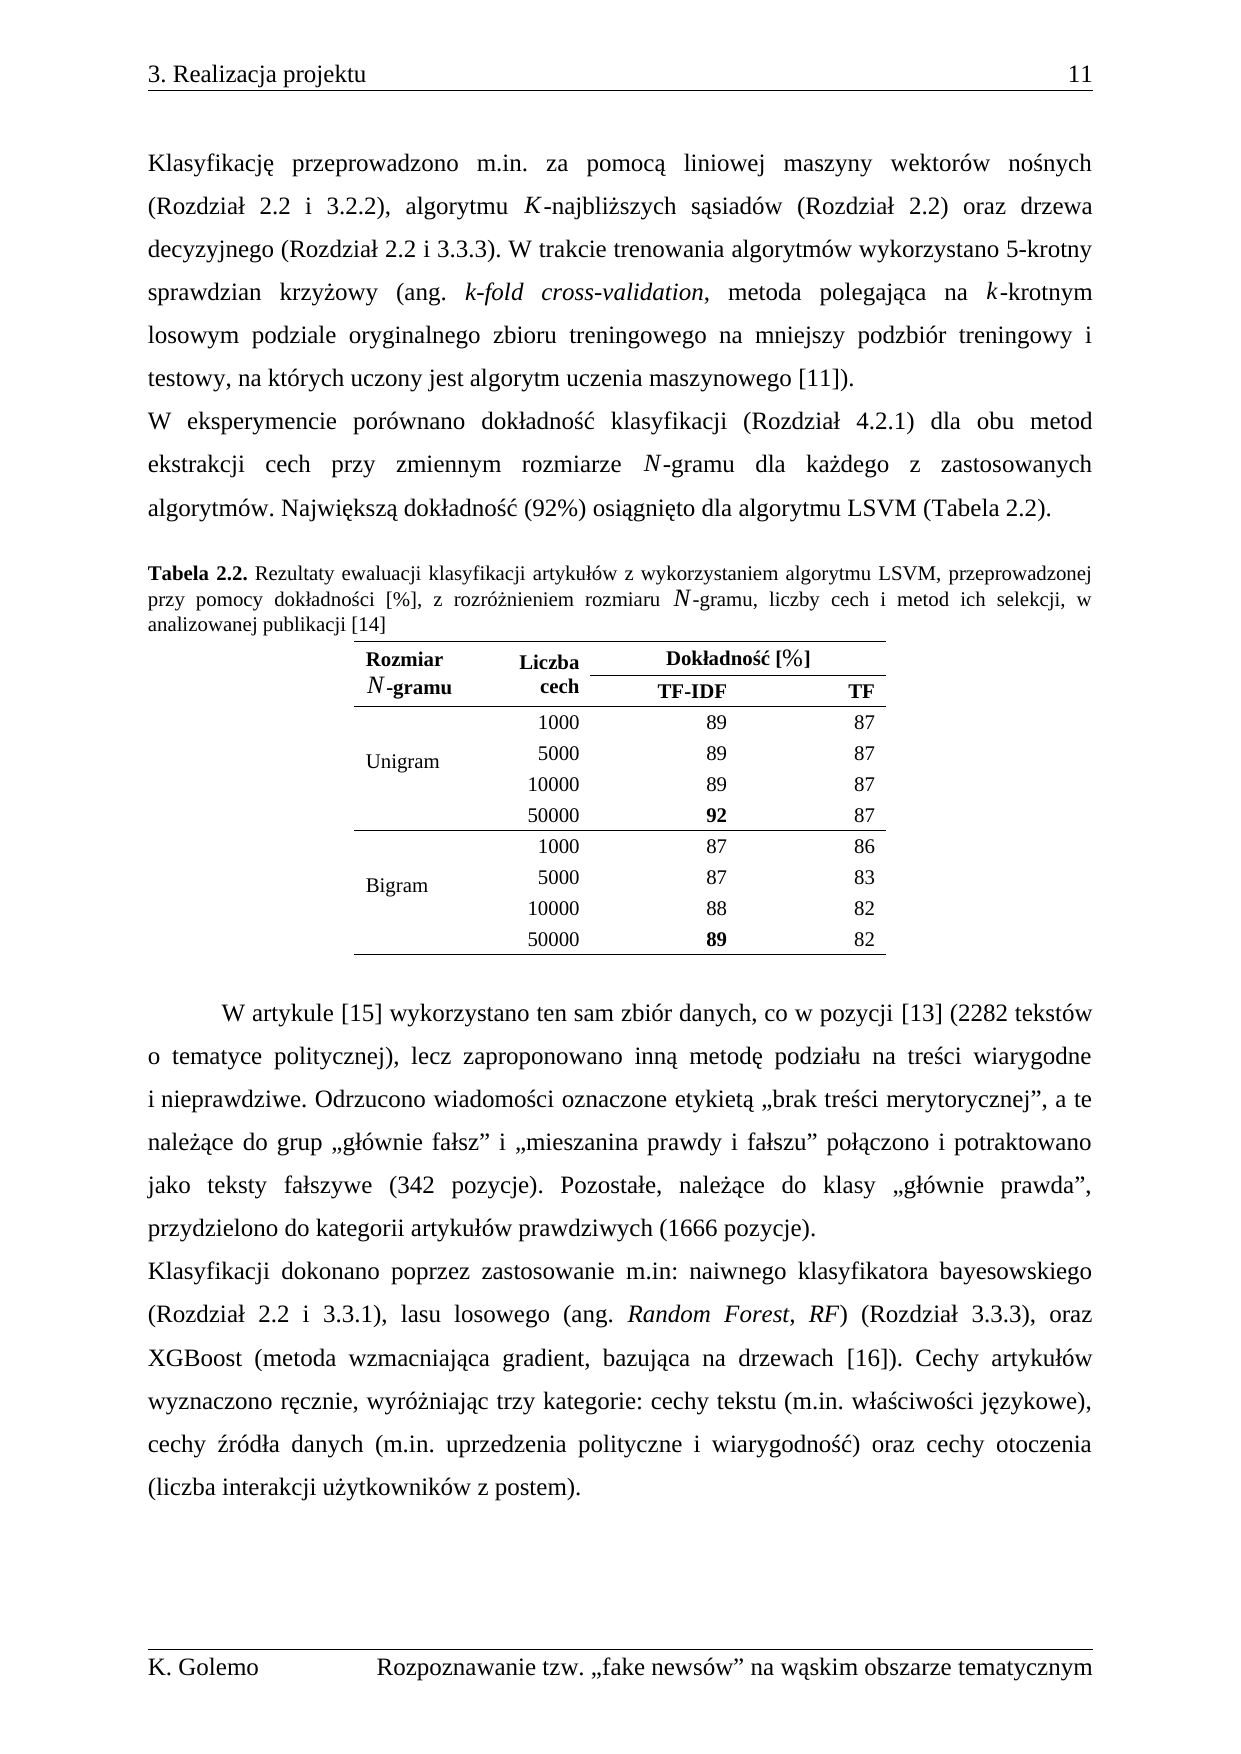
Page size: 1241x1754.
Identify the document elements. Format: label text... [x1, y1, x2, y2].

table_cell 89 [590, 707, 738, 737]
table_cell TF-IDF [590, 676, 738, 706]
text Klasyfikację przeprowadzono m.in. za pomocą liniowej maszyny wektorów nośnych (Rozdział 2.2 i 3.2.2), algorytmu -najbliższych sąsiadów (Rozdział 2.2) oraz drzewa decyzyjnego (Rozdział 2.2 i 3.3.3). W trakcie trenowania algorytmów wykorzystano 5-krotny sprawdzian krzyżowy (ang. k-fold cross-validation, metoda polegająca na -krotnym losowym podziale oryginalnego zbioru treningowego na mniejszy podzbiór treningowy i testowy, na których uczony jest algorytm uczenia maszynowego ). [148, 148, 1093, 392]
table_cell 1000 [472, 707, 590, 737]
table_header Rozmiar -gramu [354, 642, 472, 706]
table_cell 83 [738, 861, 886, 892]
table_cell 10000 [472, 768, 590, 799]
text Klasyfikacji dokonano poprzez zastosowanie m.in: naiwnego klasyfikatora bayesowskiego (Rozdział 2.2 i 3.3.1), lasu losowego (ang. Random Forest, RF) (Rozdział 3.3.3), oraz XGBoost (metoda wzmacniająca gradient, bazująca na drzewach ). Cechy artykułów wyznaczono ręcznie, wyróżniając trzy kategorie: cechy tekstu (m.in. właściwości językowe), cechy źródła danych (m.in. uprzedzenia polityczne i wiarygodność) oraz cechy otoczenia (liczba interakcji użytkowników z postem). [148, 1256, 1093, 1501]
table_cell 87 [590, 861, 738, 892]
table_header Liczba cech [472, 642, 590, 706]
table_cell 10000 [472, 892, 590, 923]
text Tabela 2.2. Rezultaty ewaluacji klasyfikacji artykułów z wykorzystaniem algorytmu LSVM, przeprowadzonej przy pomocy dokładności [%], z rozróżnieniem rozmiaru -gramu, liczby cech i metod ich selekcji, w analizowanej publikacji [148, 561, 1093, 636]
table_cell 87 [738, 707, 886, 737]
table_cell 89 [590, 768, 738, 799]
table_header Dokładność [] [590, 642, 886, 675]
table_cell 87 [590, 831, 738, 861]
table_cell Unigram [354, 707, 472, 830]
table_cell 87 [738, 768, 886, 799]
table_cell 1000 [472, 831, 590, 861]
table_cell 82 [738, 923, 886, 953]
table_cell TF [738, 676, 886, 706]
text W artykule wykorzystano ten sam zbiór danych, co w pozycji (2282 tekstów o tematyce politycznej), lecz zaproponowano inną metodę podziału na treści wiarygodne i nieprawdziwe. Odrzucono wiadomości oznaczone etykietą „brak treści merytorycznej”, a te należące do grup „głównie fałsz” i „mieszanina prawdy i fałszu” połączono i potraktowano jako teksty fałszywe (342 pozycje). Pozostałe, należące do klasy „głównie prawda”, przydzielono do kategorii artykułów prawdziwych (1666 pozycje). [148, 998, 1093, 1242]
text W eksperymencie porównano dokładność klasyfikacji (Rozdział 4.2.1) dla obu metod ekstrakcji cech przy zmiennym rozmiarze -gramu dla każdego z zastosowanych algorytmów. Największą dokładność (92%) osiągnięto dla algorytmu LSVM (Tabela 2.2). [148, 406, 1093, 521]
table_cell 5000 [472, 737, 590, 768]
table_cell 86 [738, 831, 886, 861]
table_cell 88 [590, 892, 738, 923]
table_cell 5000 [472, 861, 590, 892]
table_cell 87 [738, 737, 886, 768]
table_cell 89 [590, 737, 738, 768]
table_cell 92 [590, 799, 738, 830]
table_cell 82 [738, 892, 886, 923]
table_cell Bigram [354, 831, 472, 953]
table_cell 50000 [472, 799, 590, 830]
table_cell 89 [590, 923, 738, 953]
table_cell 50000 [472, 923, 590, 953]
table_cell 87 [738, 799, 886, 830]
